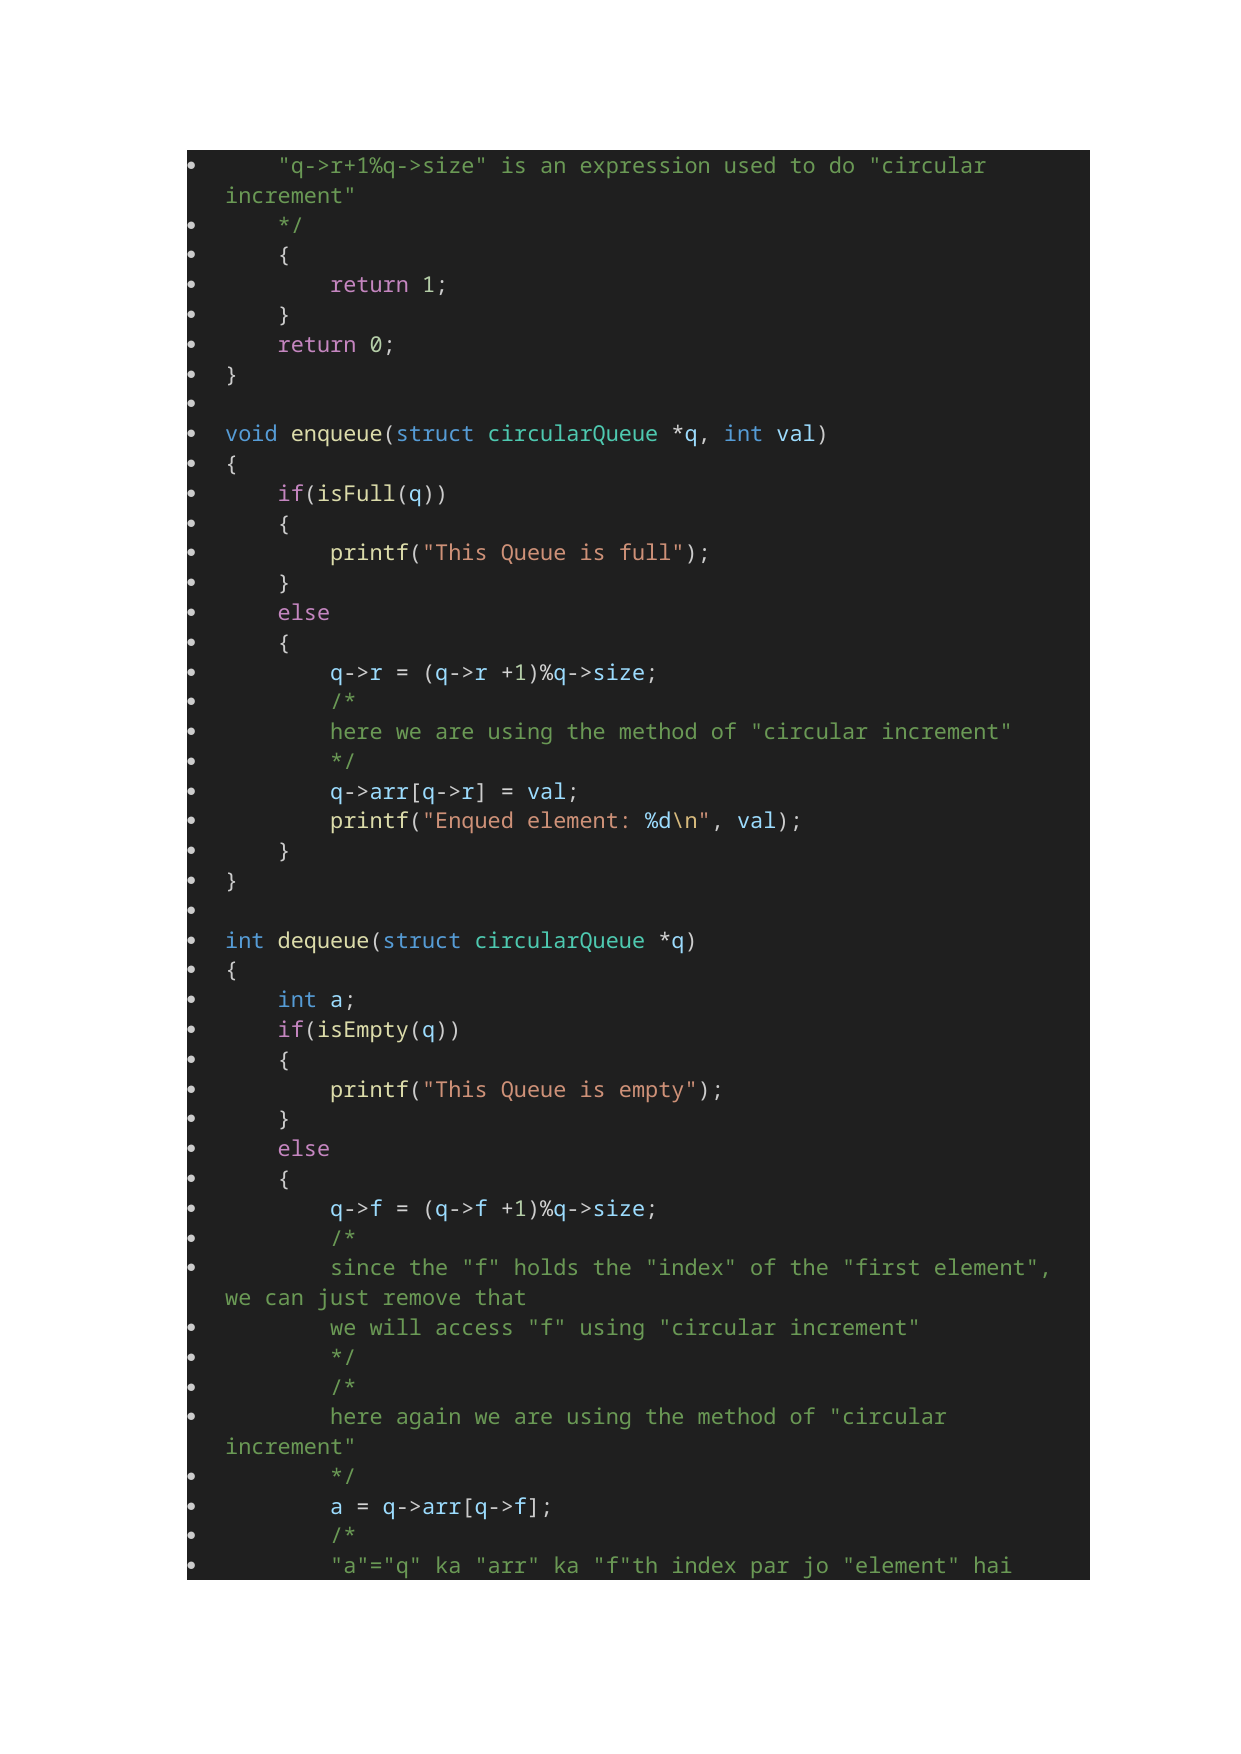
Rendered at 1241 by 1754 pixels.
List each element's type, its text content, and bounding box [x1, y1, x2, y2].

list */ [187, 1342, 1090, 1371]
list q->f = (q->f +1)%q->size; [187, 1193, 1090, 1222]
list int a; [187, 984, 1090, 1014]
list /* [187, 1371, 1090, 1401]
list /* [187, 1222, 1090, 1252]
list /* [187, 1520, 1090, 1550]
list if(isFull(q)) [187, 478, 1090, 507]
list printf("This Queue is full"); [187, 537, 1090, 567]
list a = q->arr[q->f]; [187, 1491, 1090, 1520]
list since the "f" holds the "index" of the "first element", we can just remove that [187, 1252, 1090, 1312]
list int dequeue(struct circularQueue *q) [187, 924, 1090, 954]
list else [187, 1133, 1090, 1163]
list "q->r+1%q->size" is an expression used to do "circular increment" [187, 150, 1090, 209]
list } [187, 835, 1090, 865]
list else [187, 597, 1090, 627]
list void enqueue(struct circularQueue *q, int val) [187, 418, 1090, 448]
list { [187, 239, 1090, 269]
list q->arr[q->r] = val; [187, 776, 1090, 805]
list here again we are using the method of "circular increment" [187, 1401, 1090, 1461]
list here we are using the method of "circular increment" [187, 716, 1090, 746]
list } [187, 1103, 1090, 1133]
list } [187, 865, 1090, 895]
list { [187, 507, 1090, 537]
list /* [187, 686, 1090, 716]
list */ [187, 209, 1090, 239]
list */ [187, 1461, 1090, 1491]
list "a"="q" ka "arr" ka "f"th index par jo "element" hai [187, 1550, 1090, 1580]
list */ [187, 746, 1090, 776]
list { [187, 627, 1090, 656]
list { [187, 448, 1090, 478]
list { [187, 954, 1090, 984]
list printf("This Queue is empty"); [187, 1073, 1090, 1103]
list we will access "f" using "circular increment" [187, 1312, 1090, 1342]
list return 1; [187, 269, 1090, 299]
list } [187, 567, 1090, 597]
list { [187, 1044, 1090, 1073]
list } [187, 358, 1090, 388]
list } [187, 299, 1090, 329]
list if(isEmpty(q)) [187, 1014, 1090, 1044]
list printf("Enqued element: %d\n", val); [187, 805, 1090, 835]
list q->r = (q->r +1)%q->size; [187, 656, 1090, 686]
list { [187, 1163, 1090, 1193]
list return 0; [187, 329, 1090, 358]
